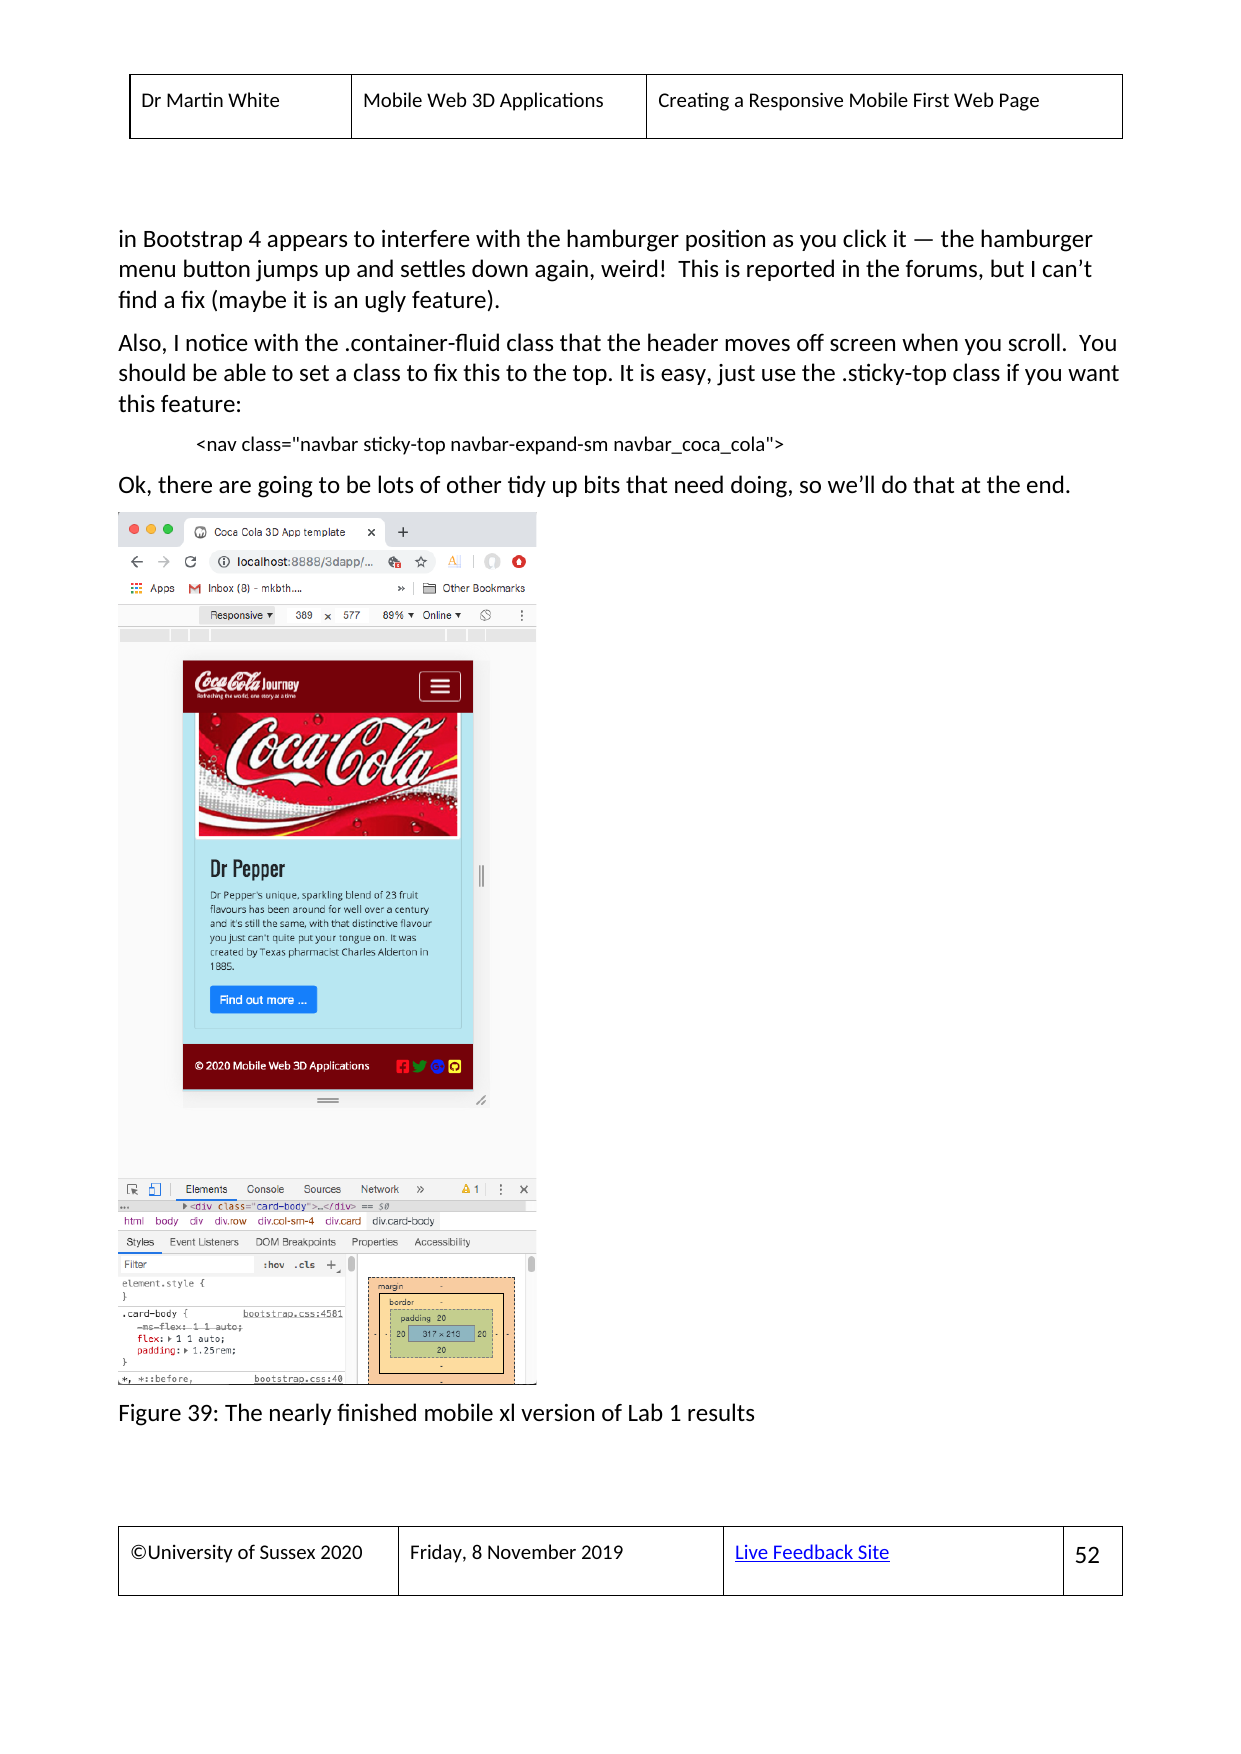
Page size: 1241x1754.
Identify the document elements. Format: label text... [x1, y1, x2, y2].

picture [118, 512, 537, 1385]
text <nav class="navbar sticky-top navbar-expand-sm navbar_coca_cola"> [177, 431, 1122, 457]
text Figure 39: The nearly finished mobile xl version of Lab 1 results [118, 1397, 1122, 1428]
text Ok, there are going to be lots of other tidy up bits that need doing, so we’ll do that at the end. [118, 469, 1122, 499]
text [118, 223, 1122, 314]
text Also, I notice with the .container-fluid class that the header moves off screen when you scroll. You should be able to set a class to fix this to the top. It is easy, just use the .sticky-top class if you want this feature: [118, 327, 1122, 419]
